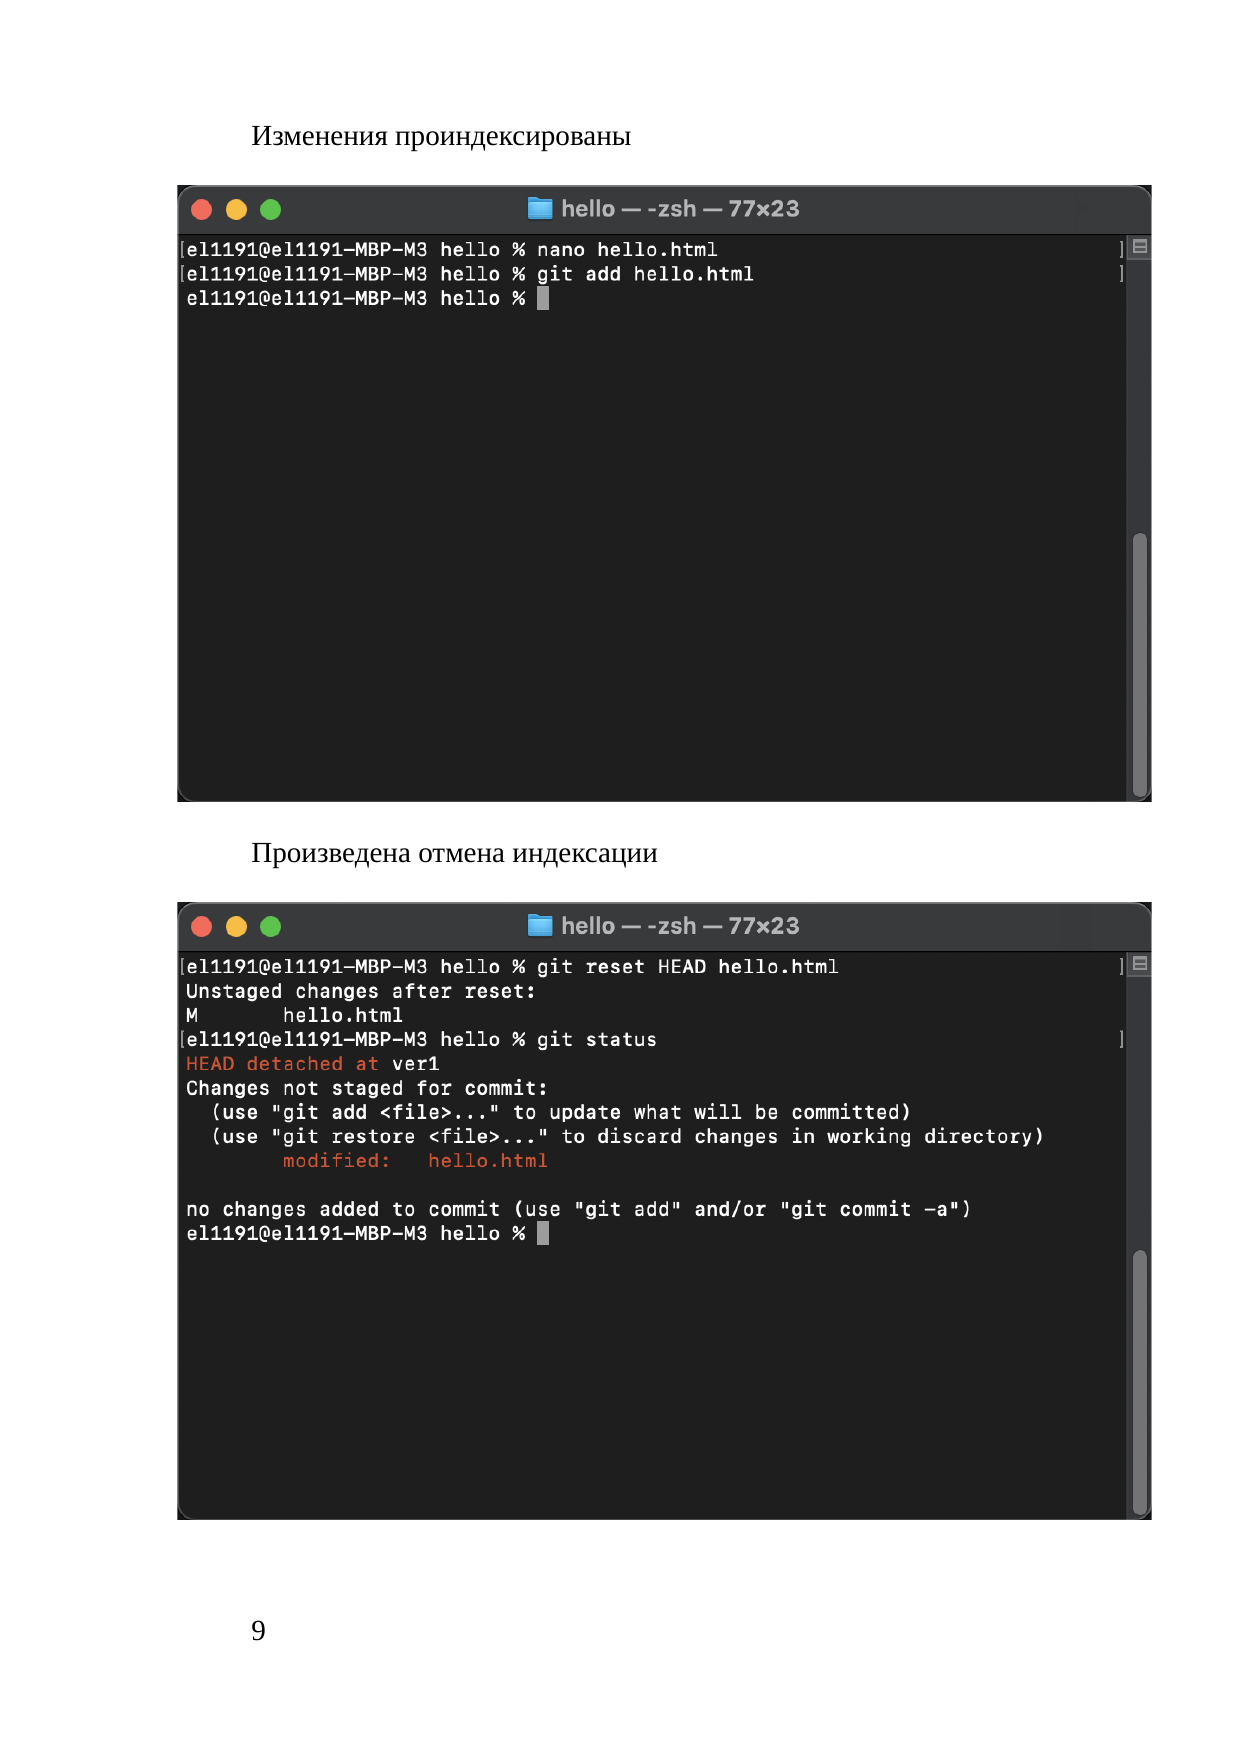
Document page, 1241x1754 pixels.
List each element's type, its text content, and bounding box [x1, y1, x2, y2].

picture [177, 185, 1152, 802]
text Произведена отмена индексации [177, 835, 1152, 869]
picture [177, 902, 1152, 1520]
text Изменения проиндексированы [177, 118, 1152, 152]
